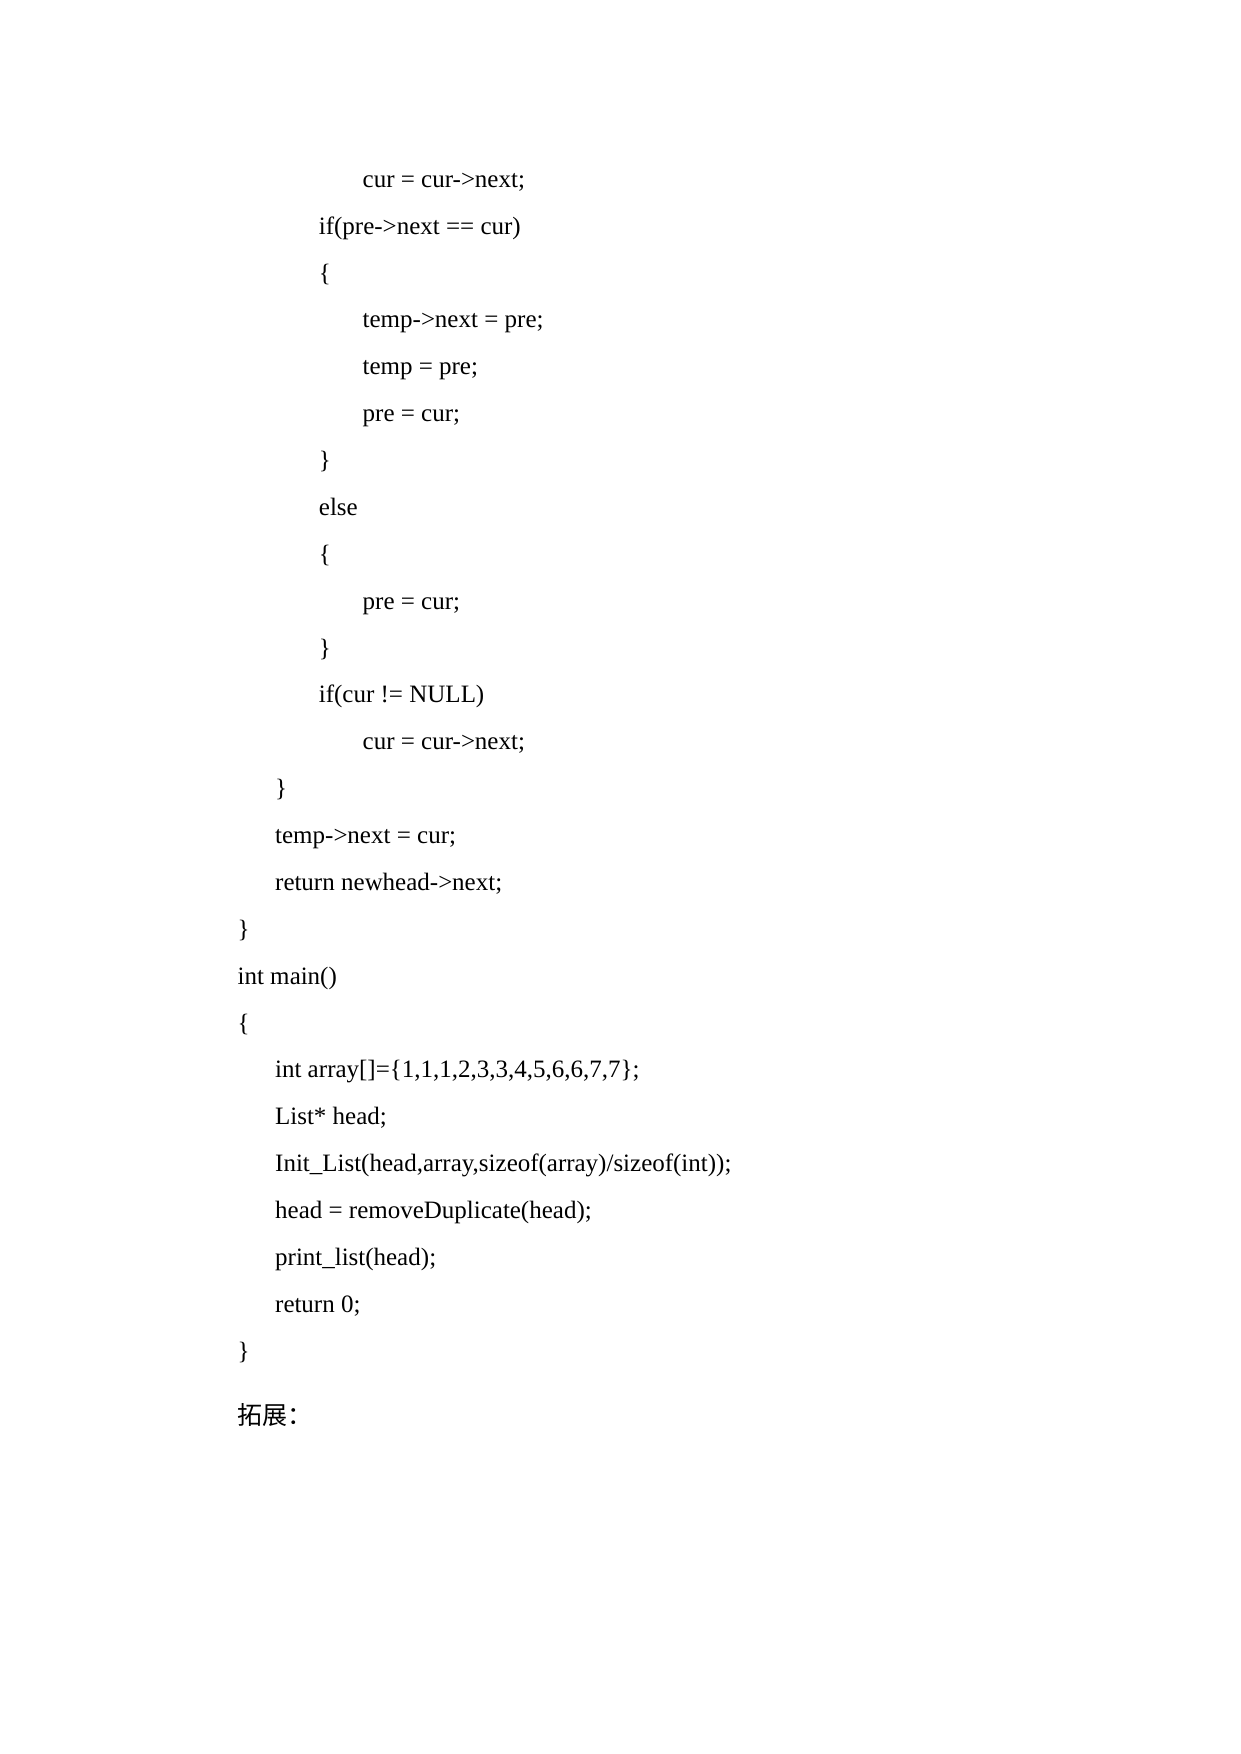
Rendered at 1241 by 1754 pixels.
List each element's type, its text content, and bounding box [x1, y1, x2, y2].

text } [237, 771, 1053, 804]
text } [237, 631, 1053, 663]
text if(cur != NULL) [237, 678, 1053, 710]
text cur = cur->next; [237, 162, 1053, 194]
text temp = pre; [237, 349, 1053, 382]
text pre = cur; [237, 584, 1053, 616]
text { [237, 1006, 1053, 1038]
text temp->next = cur; [237, 818, 1053, 851]
text head = removeDuplicate(head); [237, 1193, 1053, 1226]
text Init_List(head,array,sizeof(array)/sizeof(int)); [237, 1146, 1053, 1179]
text { [237, 256, 1053, 288]
text else [237, 490, 1053, 523]
text return 0; [237, 1287, 1053, 1319]
text temp->next = pre; [237, 303, 1053, 335]
text int main() [237, 959, 1053, 991]
text return newhead->next; [237, 865, 1053, 898]
text if(pre->next == cur) [237, 209, 1053, 241]
text int array[]={1,1,1,2,3,3,4,5,6,6,7,7}; [237, 1053, 1053, 1085]
text List* head; [237, 1099, 1053, 1132]
text cur = cur->next; [237, 724, 1053, 757]
text print_list(head); [237, 1240, 1053, 1273]
text pre = cur; [237, 396, 1053, 429]
text } [237, 1334, 1053, 1366]
text } [237, 912, 1053, 944]
text { [237, 537, 1053, 569]
text } [237, 443, 1053, 476]
text 拓展： [237, 1381, 1053, 1446]
